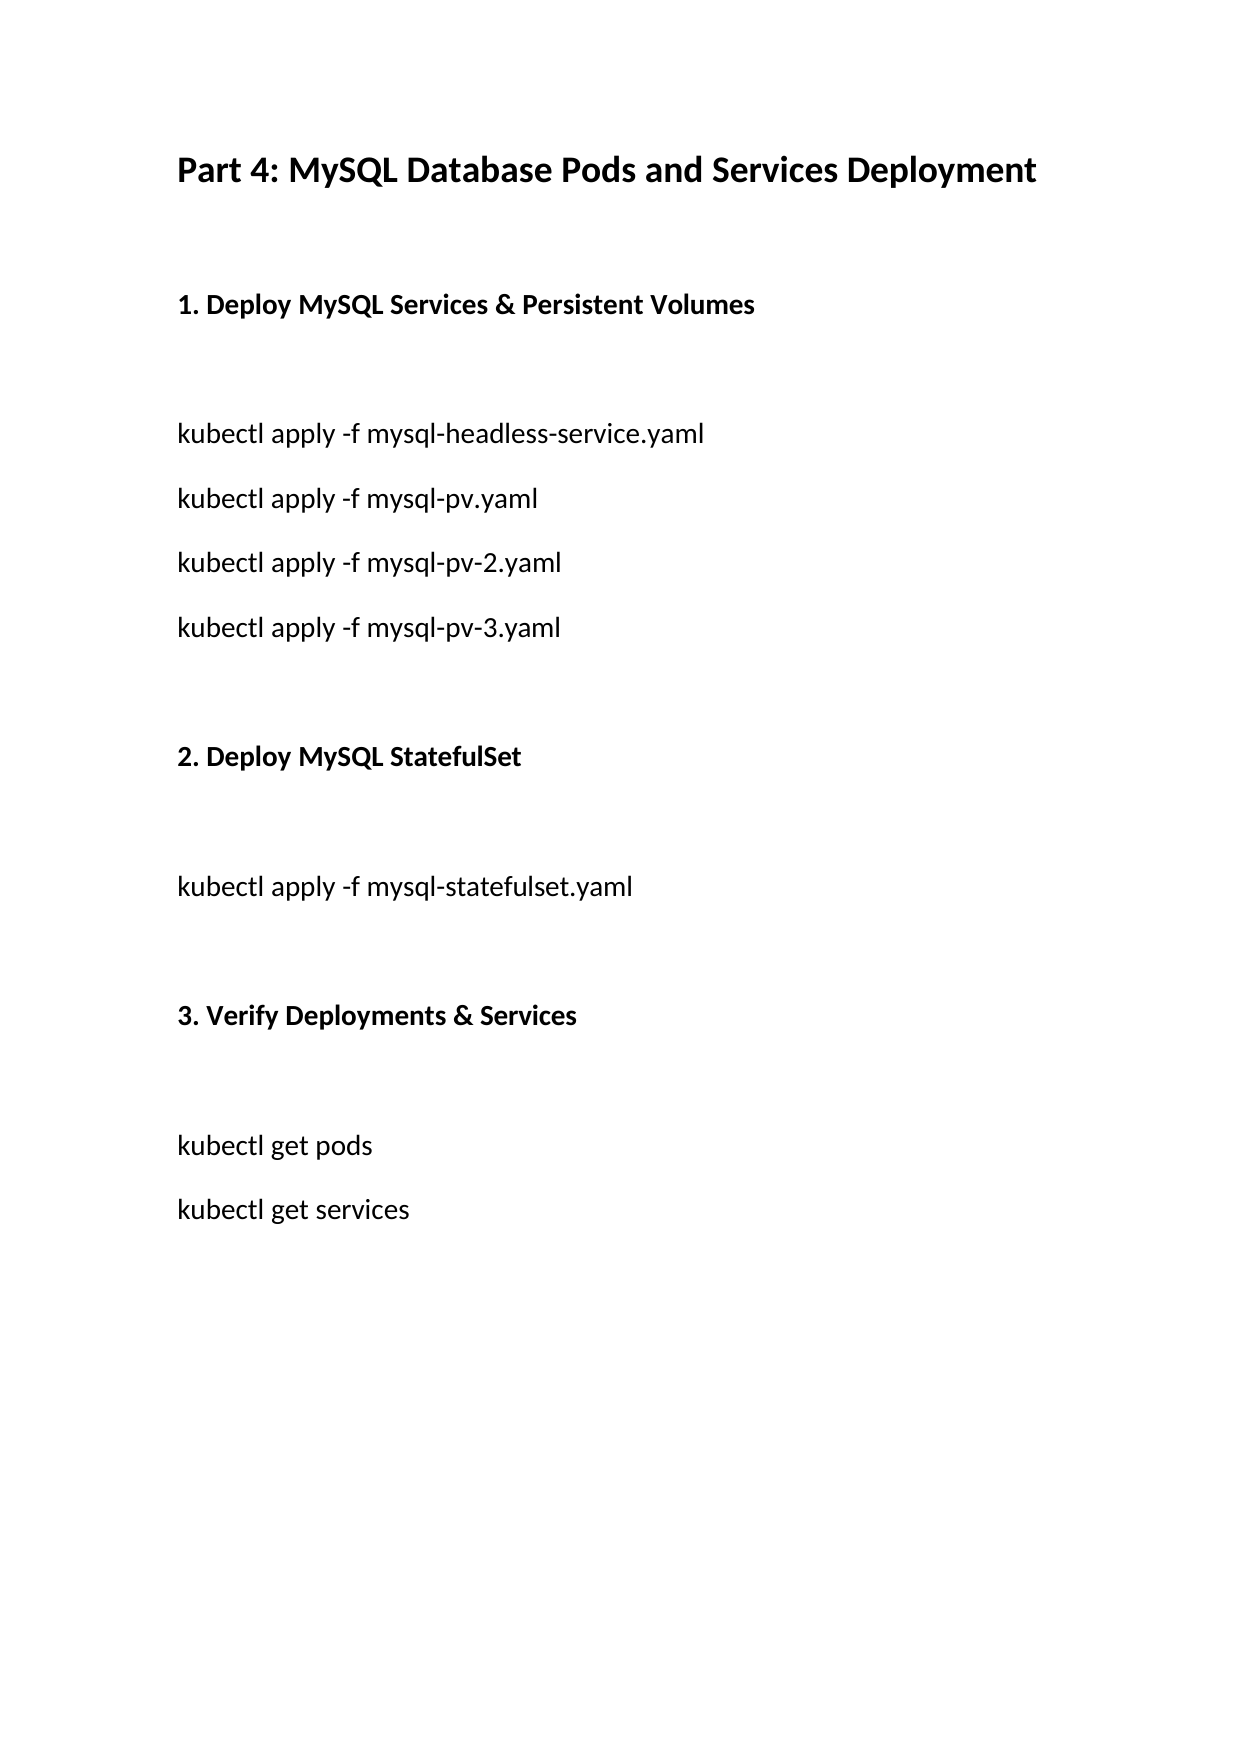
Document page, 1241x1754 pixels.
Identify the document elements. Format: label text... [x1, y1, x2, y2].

subtitle Deploy MySQL Services & Persistent Volumes [177, 286, 1152, 321]
subtitle Verify Deployments & Services [177, 997, 1152, 1033]
subtitle Deploy MySQL StatefulSet [177, 738, 1152, 773]
text kubectl apply -f mysql-pv-2.yaml kubectl apply -f mysql-pv-3.yaml [177, 544, 591, 644]
text kubectl apply -f mysql-statefulset.yaml [177, 868, 1152, 903]
subtitle Part 4: MySQL Database Pods and Services Deployment [177, 146, 1152, 191]
text kubectl apply -f mysql-headless-service.yaml kubectl apply -f mysql-pv.yaml [177, 415, 732, 515]
text kubectl get pods kubectl get services [177, 1127, 458, 1227]
